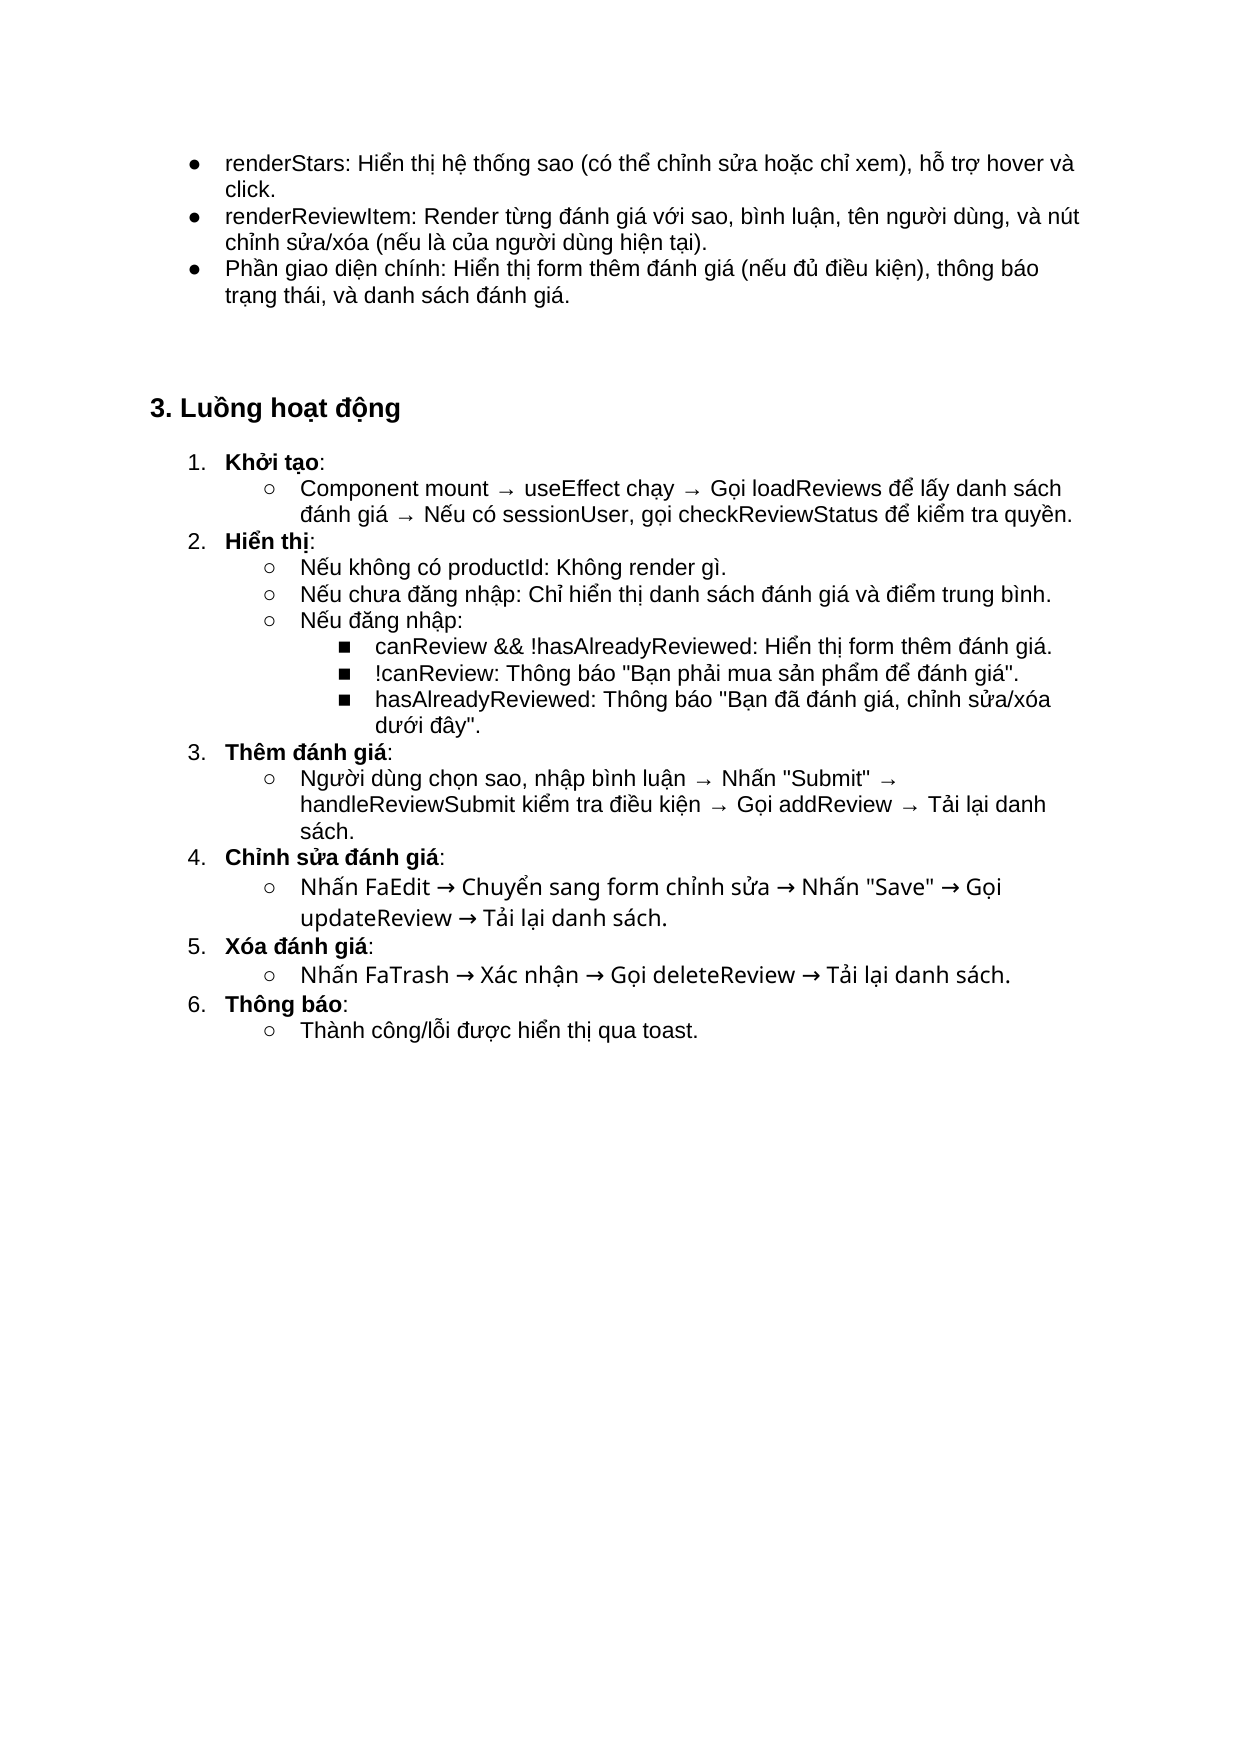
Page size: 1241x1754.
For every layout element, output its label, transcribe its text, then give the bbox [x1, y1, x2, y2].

list renderReviewItem: Render từng đánh giá với sao, bình luận, tên người dùng, và nút chỉnh sửa/xóa (nếu là của người dùng hiện tại). [187, 203, 1090, 255]
list Khởi tạo: [187, 449, 1090, 475]
list Thành công/lỗi được hiển thị qua toast. [262, 1017, 1090, 1043]
list Nếu không có productId: Không render gì. [262, 554, 1090, 581]
list renderStars: Hiển thị hệ thống sao (có thể chỉnh sửa hoặc chỉ xem), hỗ trợ hover và click. [187, 150, 1090, 203]
list Hiển thị: [187, 528, 1090, 554]
list Phần giao diện chính: Hiển thị form thêm đánh giá (nếu đủ điều kiện), thông báo trạng thái, và danh sách đánh giá. [187, 255, 1090, 308]
list canReview && !hasAlreadyReviewed: Hiển thị form thêm đánh giá. [337, 633, 1090, 659]
list Nhấn FaEdit → Chuyển sang form chỉnh sửa → Nhấn "Save" → Gọi updateReview → Tải lại danh sách. [262, 870, 1090, 933]
list Thêm đánh giá: [187, 739, 1090, 765]
list Thông báo: [187, 991, 1090, 1017]
list Nếu đăng nhập: [262, 607, 1090, 633]
list Component mount → useEffect chạy → Gọi loadReviews để lấy danh sách đánh giá → Nếu có sessionUser, gọi checkReviewStatus để kiểm tra quyền. [262, 475, 1090, 528]
subtitle 3. Luồng hoạt động [150, 392, 1090, 424]
list hasAlreadyReviewed: Thông báo "Bạn đã đánh giá, chỉnh sửa/xóa dưới đây". [337, 686, 1090, 739]
list Người dùng chọn sao, nhập bình luận → Nhấn "Submit" → handleReviewSubmit kiểm tra điều kiện → Gọi addReview → Tải lại danh sách. [262, 765, 1090, 844]
list Xóa đánh giá: [187, 933, 1090, 959]
list Nhấn FaTrash → Xác nhận → Gọi deleteReview → Tải lại danh sách. [262, 959, 1090, 991]
list !canReview: Thông báo "Bạn phải mua sản phẩm để đánh giá". [337, 659, 1090, 686]
list Chỉnh sửa đánh giá: [187, 844, 1090, 870]
list Nếu chưa đăng nhập: Chỉ hiển thị danh sách đánh giá và điểm trung bình. [262, 581, 1090, 607]
